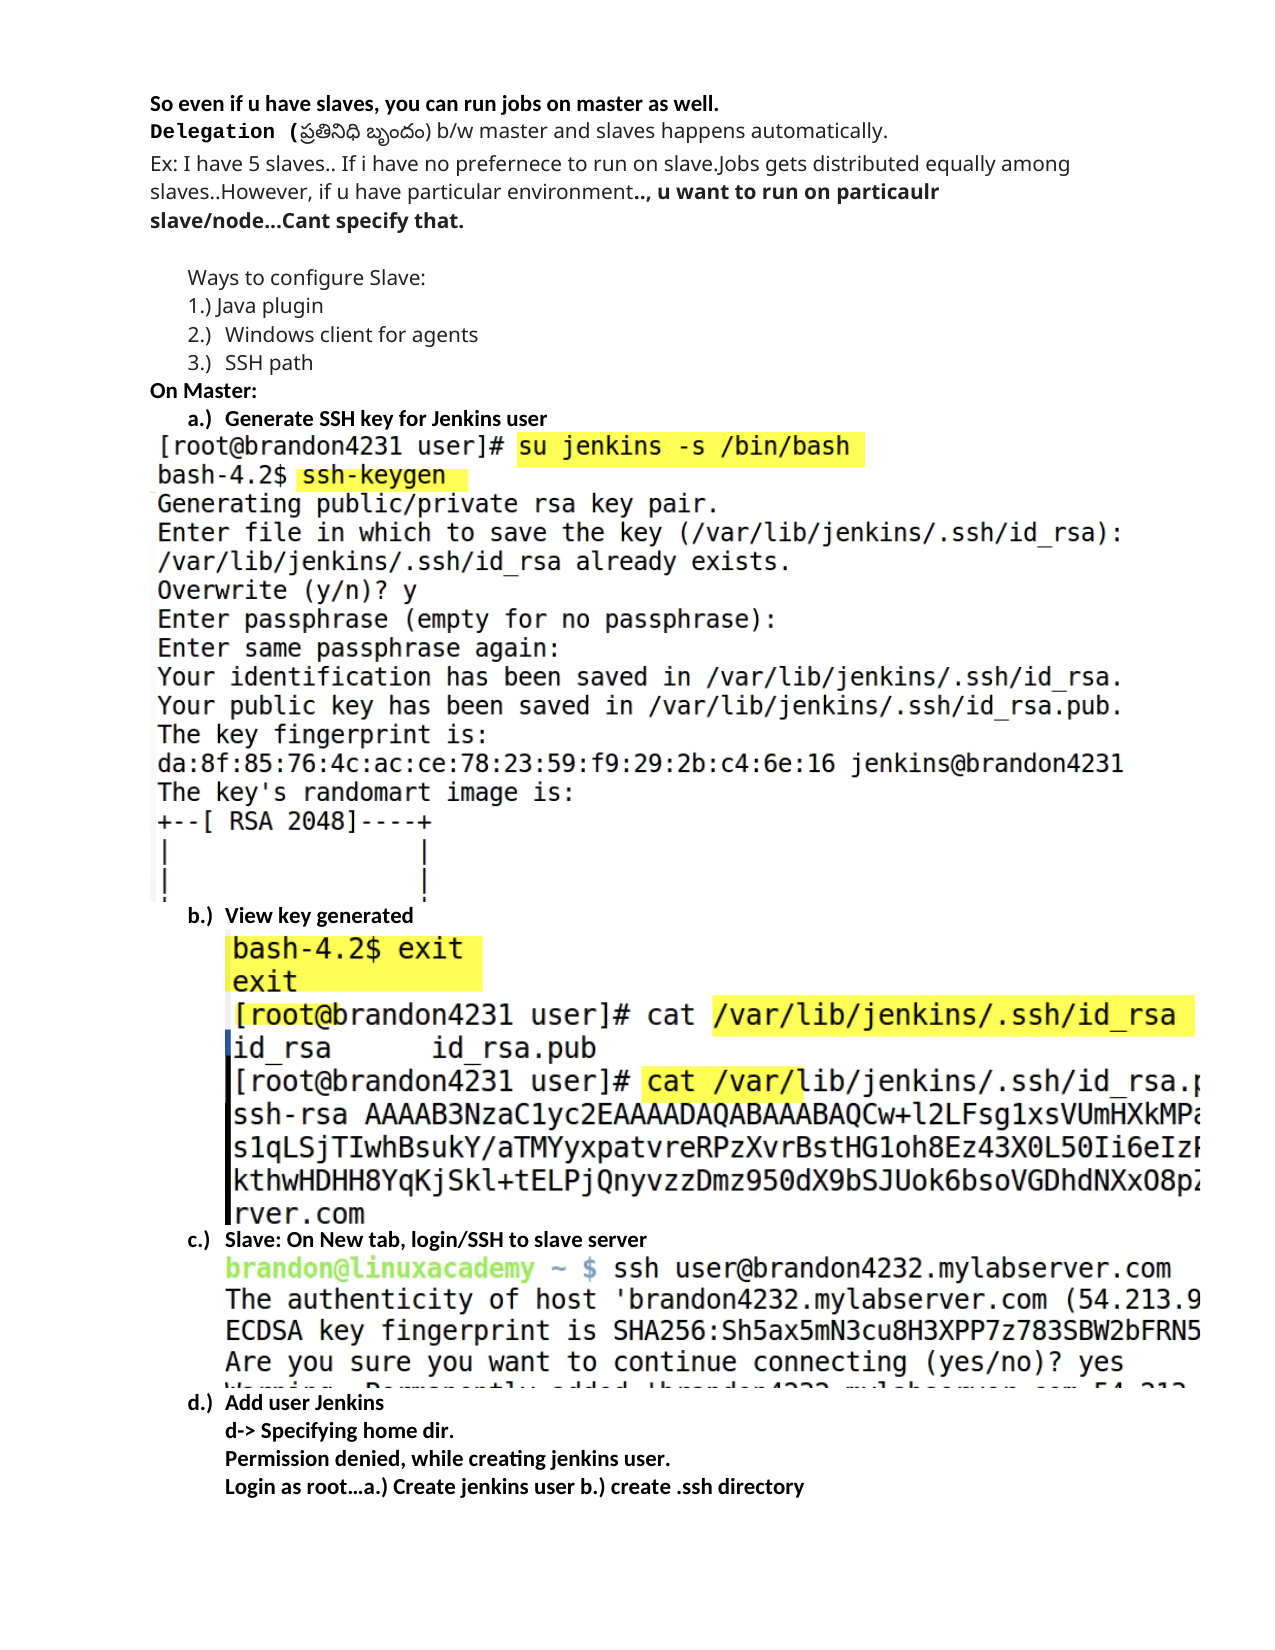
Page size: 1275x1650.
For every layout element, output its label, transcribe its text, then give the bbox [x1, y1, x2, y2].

list Windows client for agents [187, 320, 1125, 348]
list Login as root…a.) Create jenkins user b.) create .ssh directory [225, 1472, 1125, 1500]
text On Master: [150, 377, 1125, 404]
picture [225, 929, 1200, 1225]
text Ex: I have 5 slaves.. If i have no prefernece to run on slave.Jobs gets distributed equally among slaves..However, if u have particular environment.., u want to run on particaulr slave/node...Cant specify that. [150, 149, 1125, 234]
text So even if u have slaves, you can run jobs on master as well. [150, 89, 1125, 117]
list SSH path [187, 348, 1125, 377]
text Delegation (ప్రతినిధి బృందం) b/w master and slaves happens automatically. [150, 117, 1125, 149]
list Permission denied, while creating jenkins user. [225, 1444, 1125, 1472]
text Ways to configure Slave: 1.) Java plugin [187, 263, 1125, 320]
list d-> Specifying home dir. [225, 1416, 1125, 1444]
picture [150, 432, 1125, 902]
list Generate SSH key for Jenkins user [187, 404, 1125, 432]
picture [225, 1252, 1200, 1388]
list Add user Jenkins [187, 1388, 1125, 1416]
